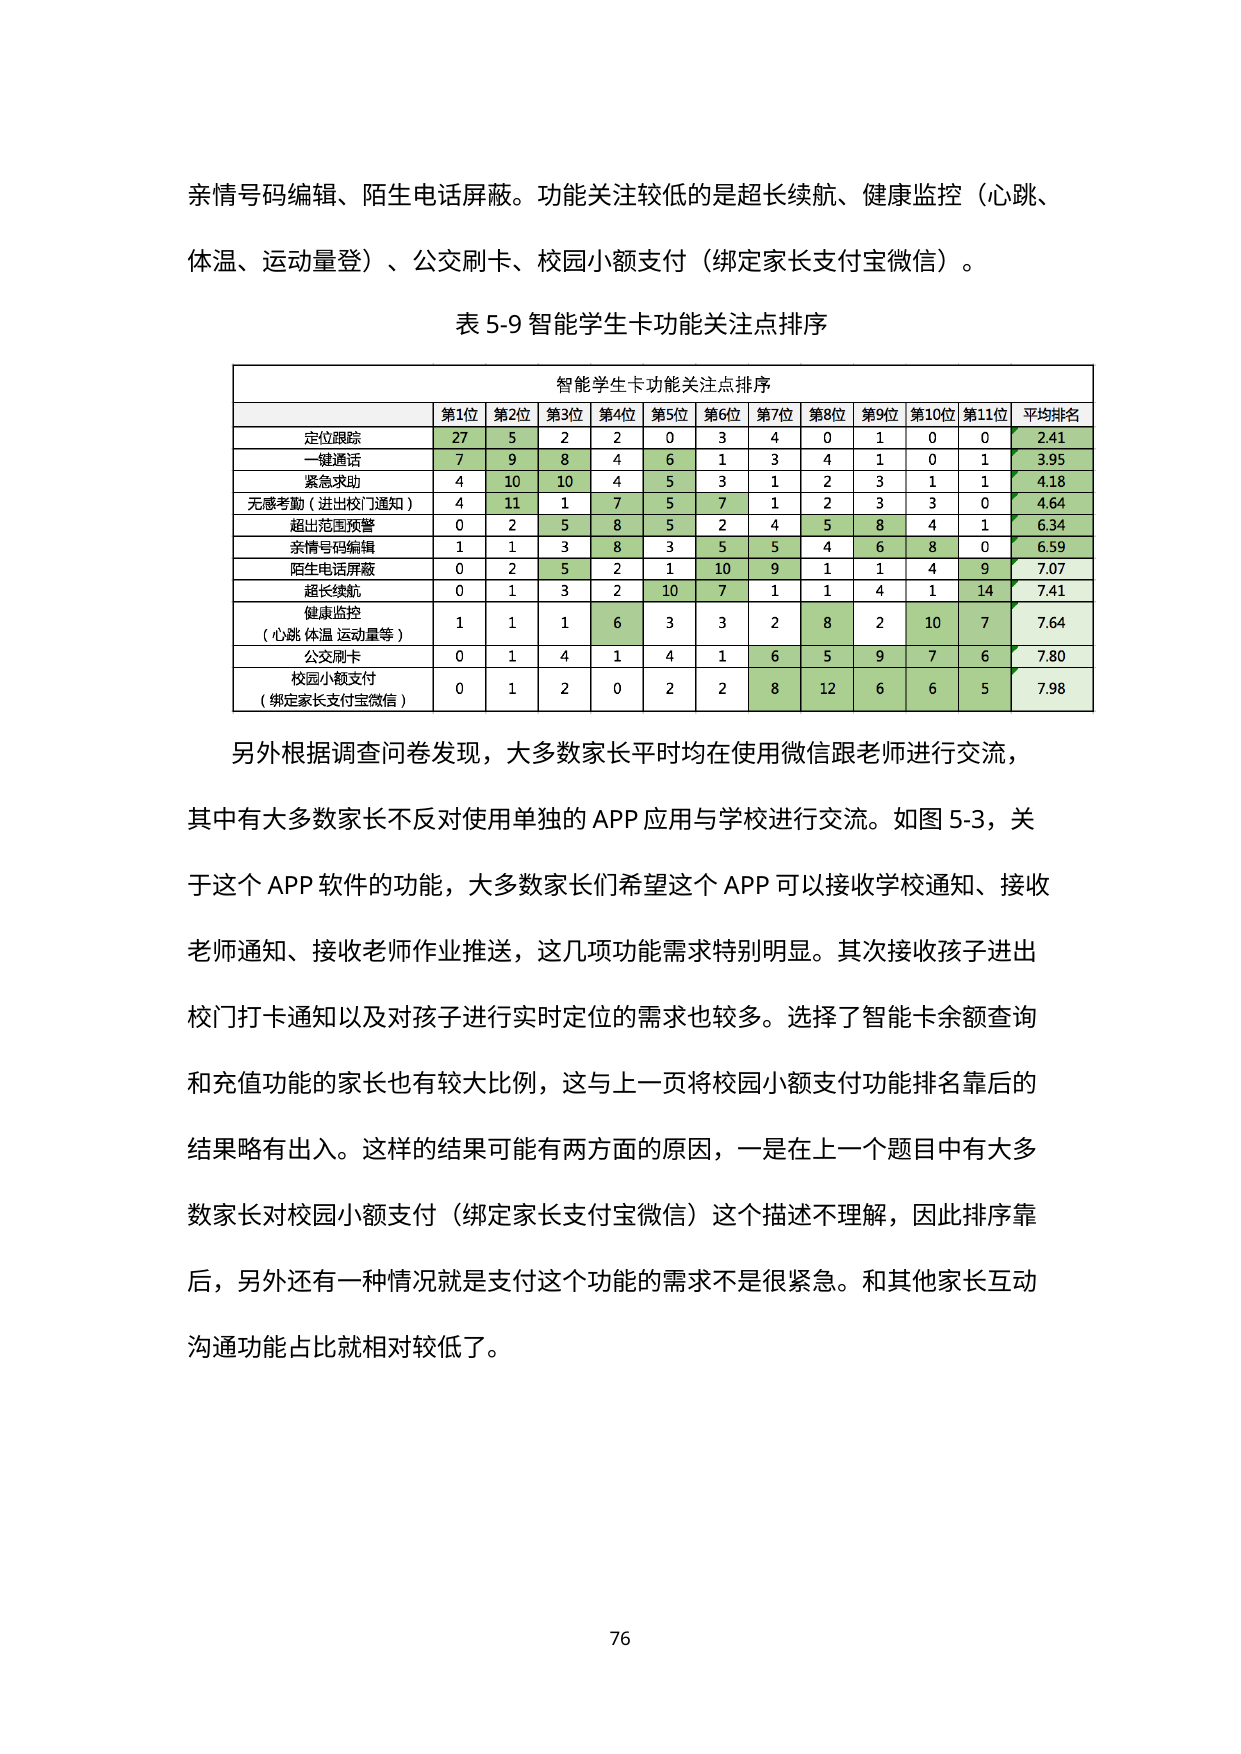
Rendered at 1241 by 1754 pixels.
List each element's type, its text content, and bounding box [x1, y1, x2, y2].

text 表5-9 智能学生卡功能关注点排序 [187, 300, 1053, 344]
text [187, 172, 1053, 282]
text 另外根据调查问卷发现，大多数家长平时均在使用微信跟老师进行交流，其中有大多数家长不反对使用单独的APP应用与学校进行交流。如图5-3，关于这个APP软件的功能，大多数家长们希望这个APP可以接收学校通知、接收老师通知、接收老师作业推送，这几项功能需求特别明显。其次接收孩子进出校门打卡通知以及对孩子进行实时定位的需求也较多。选择了智能卡余额查询和充值功能的家长也有较大比例，这与上一页将校园小额支付功能排名靠后的结果略有出入。这样的结果可能有两方面的原因，一是在上一个题目中有大多数家长对校园小额支付（绑定家长支付宝微信）这个描述不理解，因此排序靠后，另外还有一种情况就是支付这个功能的需求不是很紧急。和其他家长互动沟通功能占比就相对较低了。 [187, 729, 1053, 1368]
picture [231, 363, 1096, 714]
